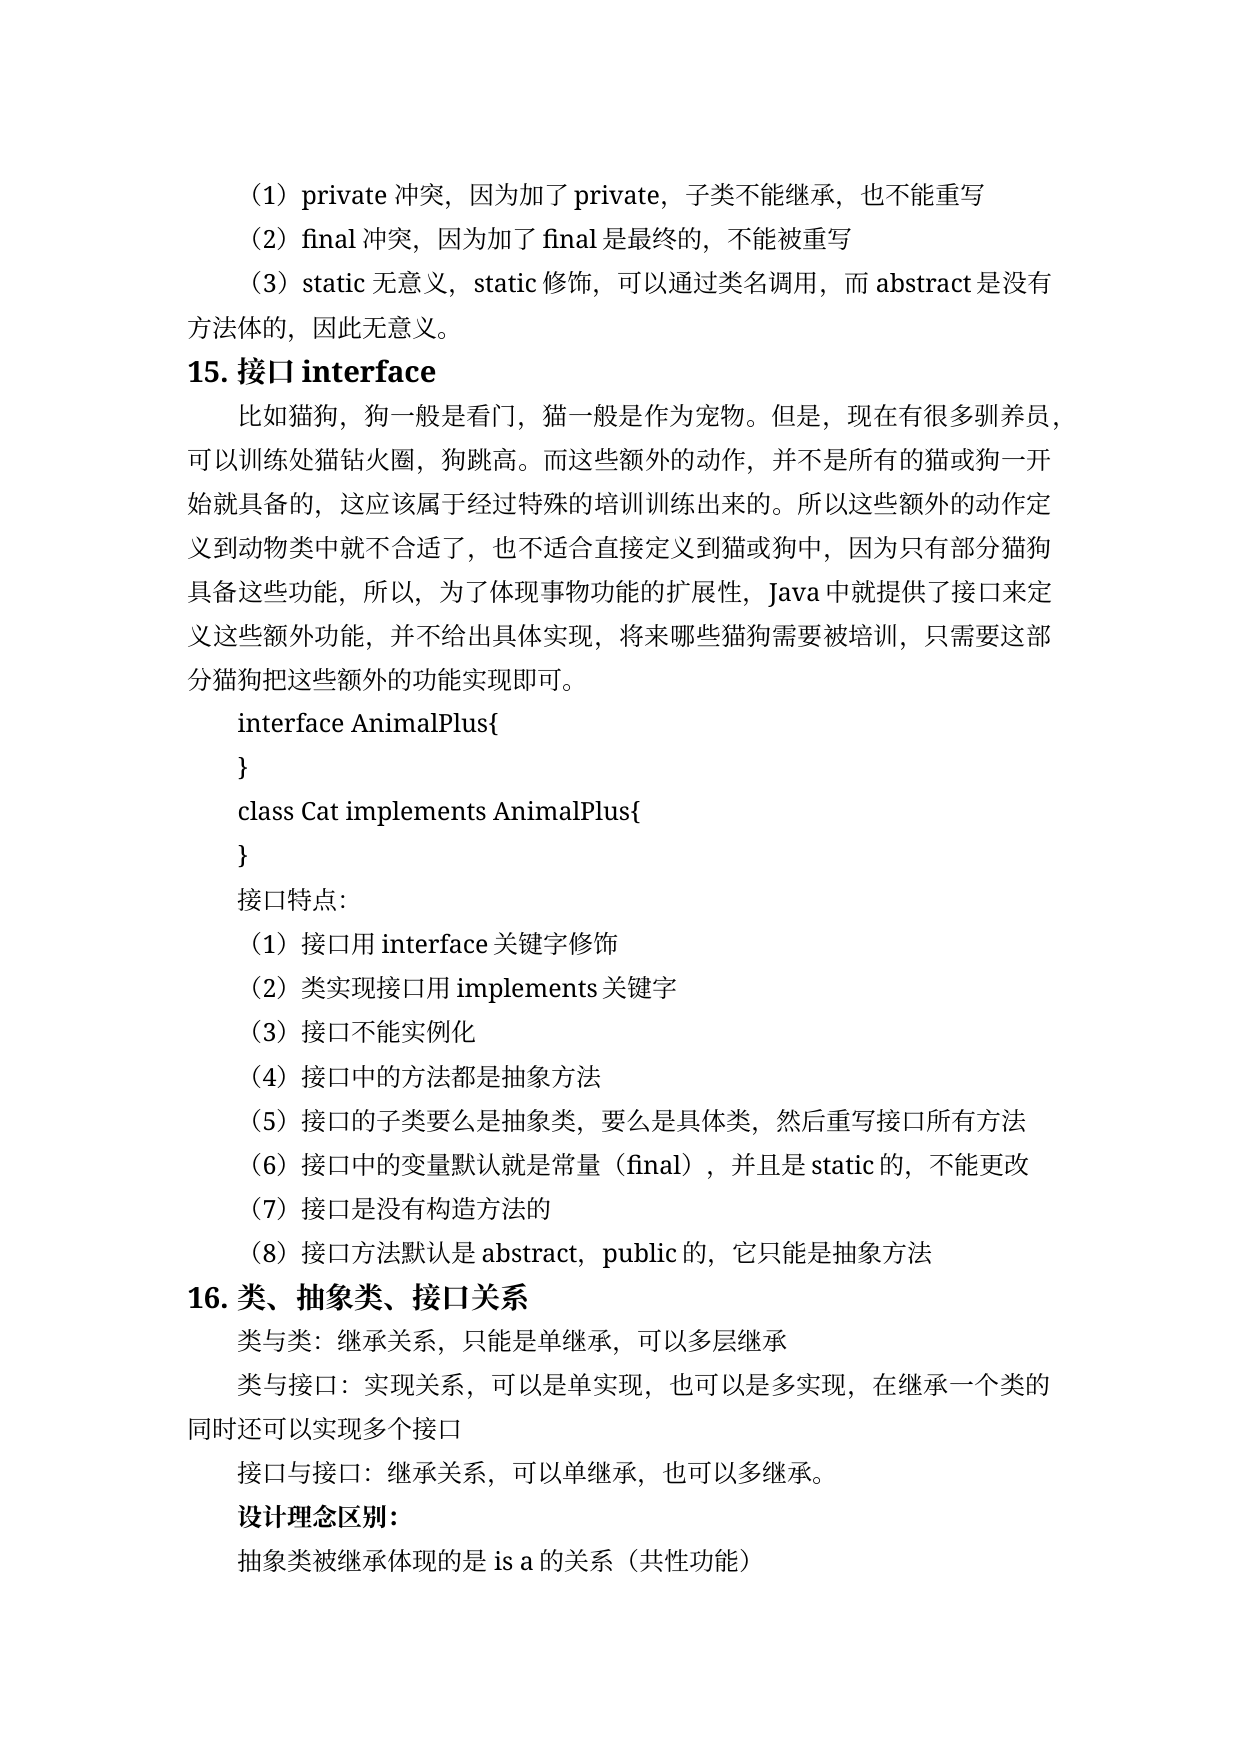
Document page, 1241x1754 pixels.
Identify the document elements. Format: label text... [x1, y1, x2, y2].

list （3）接口不能实例化 [187, 1009, 1053, 1053]
list 比如猫狗，狗一般是看门，猫一般是作为宠物。但是，现在有很多驯养员，可以训练处猫钻火圈，狗跳高。而这些额外的动作，并不是所有的猫或狗一开始就具备的，这应该属于经过特殊的培训训练出来的。所以这些额外的动作定义到动物类中就不合适了，也不适合直接定义到猫或狗中，因为只有部分猫狗具备这些功能，所以，为了体现事物功能的扩展性，Java中就提供了接口来定义这些额外功能，并不给出具体实现，将来哪些猫狗需要被培训，只需要这部分猫狗把这些额外的功能实现即可。 [187, 392, 1053, 701]
list } [187, 745, 1053, 789]
list 接口与接口：继承关系，可以单继承，也可以多继承。 [187, 1450, 1053, 1494]
list （6）接口中的变量默认就是常量（final），并且是static的，不能更改 [187, 1141, 1053, 1185]
list class Cat implements AnimalPlus{ [187, 789, 1053, 833]
list （2）类实现接口用implements关键字 [187, 965, 1053, 1009]
list （5）接口的子类要么是抽象类，要么是具体类，然后重写接口所有方法 [187, 1097, 1053, 1141]
list 类、抽象类、接口关系 [187, 1273, 1053, 1318]
list 抽象类被继承体现的是 is a的关系（共性功能） [187, 1538, 1053, 1582]
list 接口interface [187, 348, 1053, 392]
list （2）final 冲突，因为加了final是最终的，不能被重写 [187, 216, 1053, 260]
list （7）接口是没有构造方法的 [187, 1185, 1053, 1229]
list （4）接口中的方法都是抽象方法 [187, 1053, 1053, 1097]
list 类与接口：实现关系，可以是单实现，也可以是多实现，在继承一个类的同时还可以实现多个接口 [187, 1362, 1053, 1450]
list } [187, 833, 1053, 877]
list （1）接口用interface关键字修饰 [187, 921, 1053, 965]
list 类与类：继承关系，只能是单继承，可以多层继承 [187, 1318, 1053, 1362]
list （1）private 冲突，因为加了private，子类不能继承，也不能重写 [187, 172, 1053, 216]
list （8）接口方法默认是abstract，public的，它只能是抽象方法 [187, 1229, 1053, 1273]
list 设计理念区别： [187, 1494, 1053, 1538]
list interface AnimalPlus{ [187, 701, 1053, 745]
list 接口特点： [187, 877, 1053, 921]
list （3）static 无意义，static修饰，可以通过类名调用，而abstract是没有方法体的，因此无意义。 [187, 260, 1053, 348]
